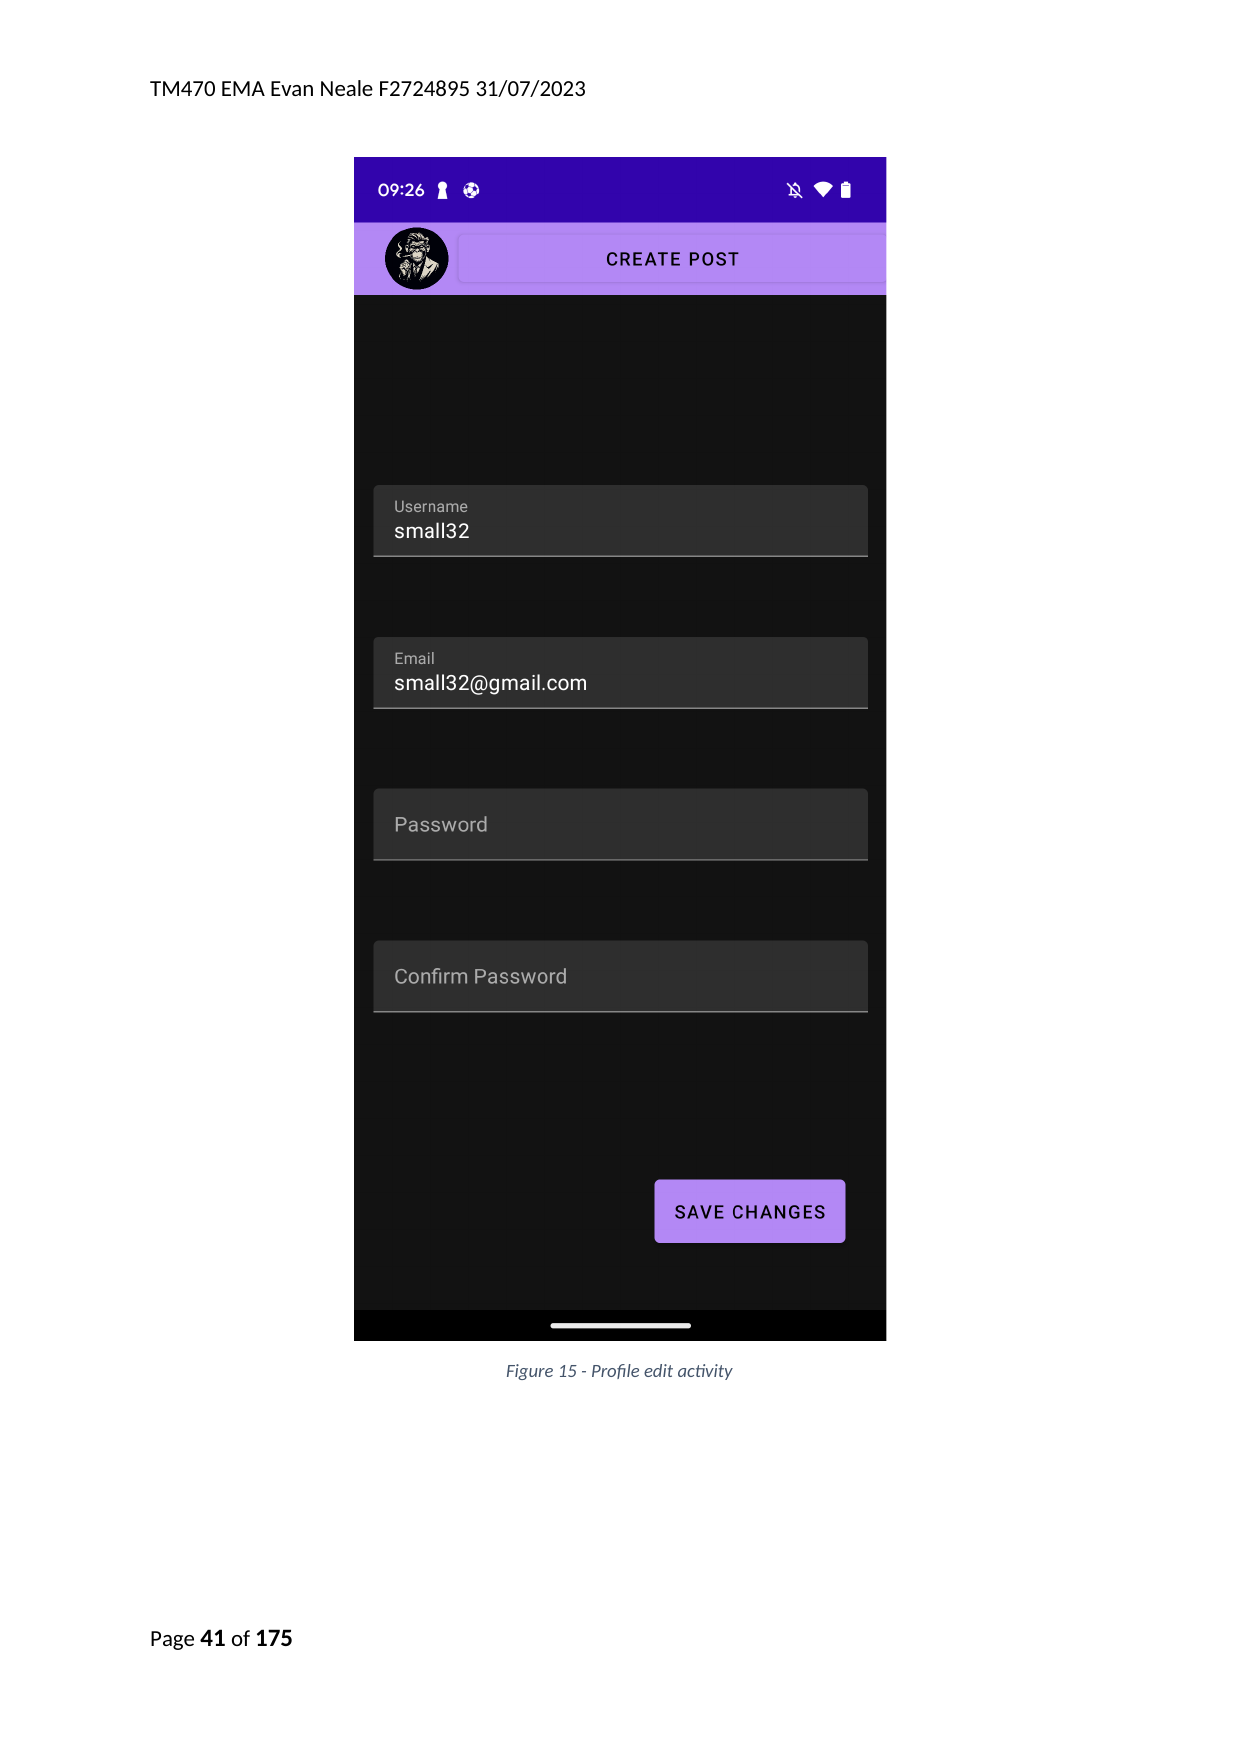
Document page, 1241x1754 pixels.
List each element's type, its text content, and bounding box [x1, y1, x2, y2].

text Figure 15 - Profile edit activity [150, 1359, 1090, 1382]
picture [354, 157, 887, 1341]
